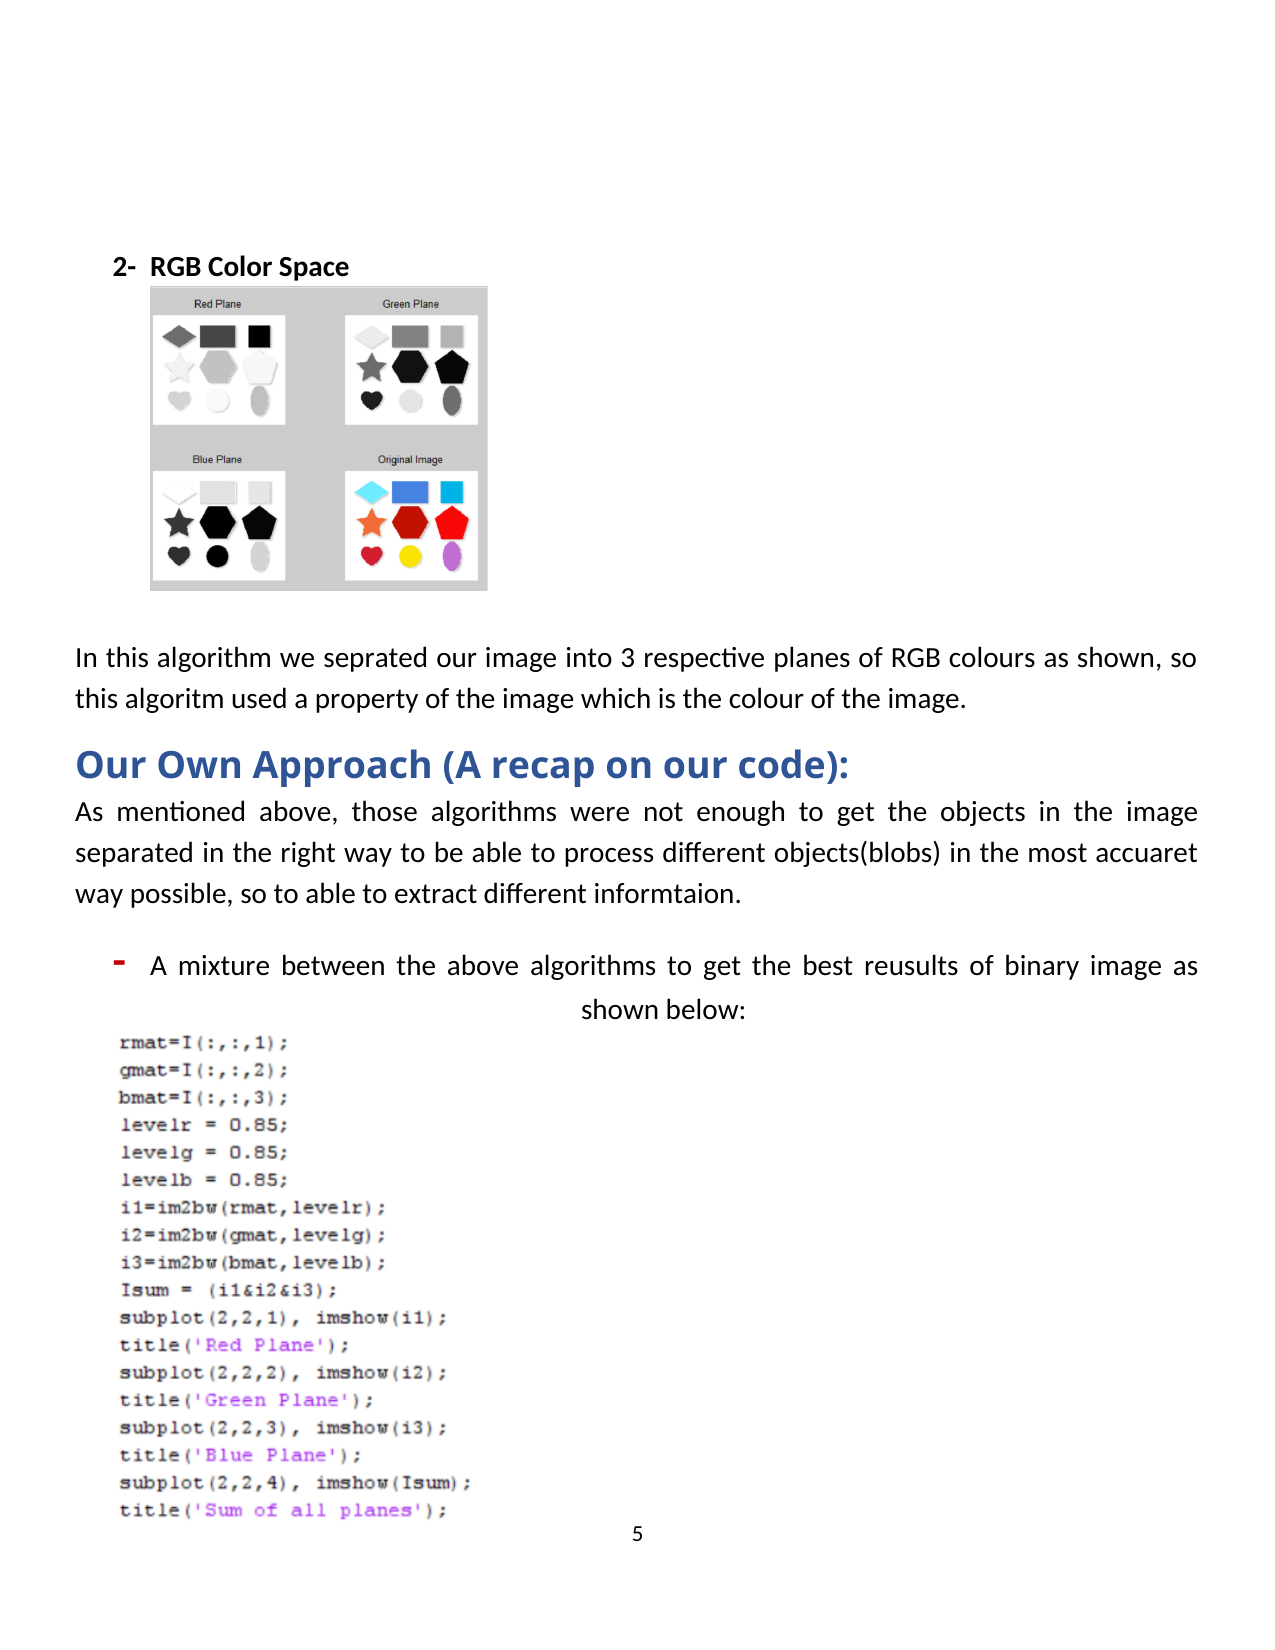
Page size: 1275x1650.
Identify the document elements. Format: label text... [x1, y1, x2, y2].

subtitle Our Own Approach (A recap on our code): [75, 738, 1200, 789]
list A mixture between the above algorithms to get the best reusults of binary image as shown below: [112, 933, 1200, 1027]
text In this algorithm we seprated our image into 3 respective planes of RGB colours as shown, so this algoritm used a property of the image which is the colour of the image. [75, 639, 1200, 716]
text As mentioned above, those algorithms were not enough to get the objects in the image separated in the right way to be able to process different objects(blobs) in the most accuaret way possible, so to able to extract different informtaion. [75, 793, 1200, 911]
list RGB Color Space [112, 248, 1200, 283]
picture [102, 1025, 487, 1547]
picture [150, 286, 488, 591]
